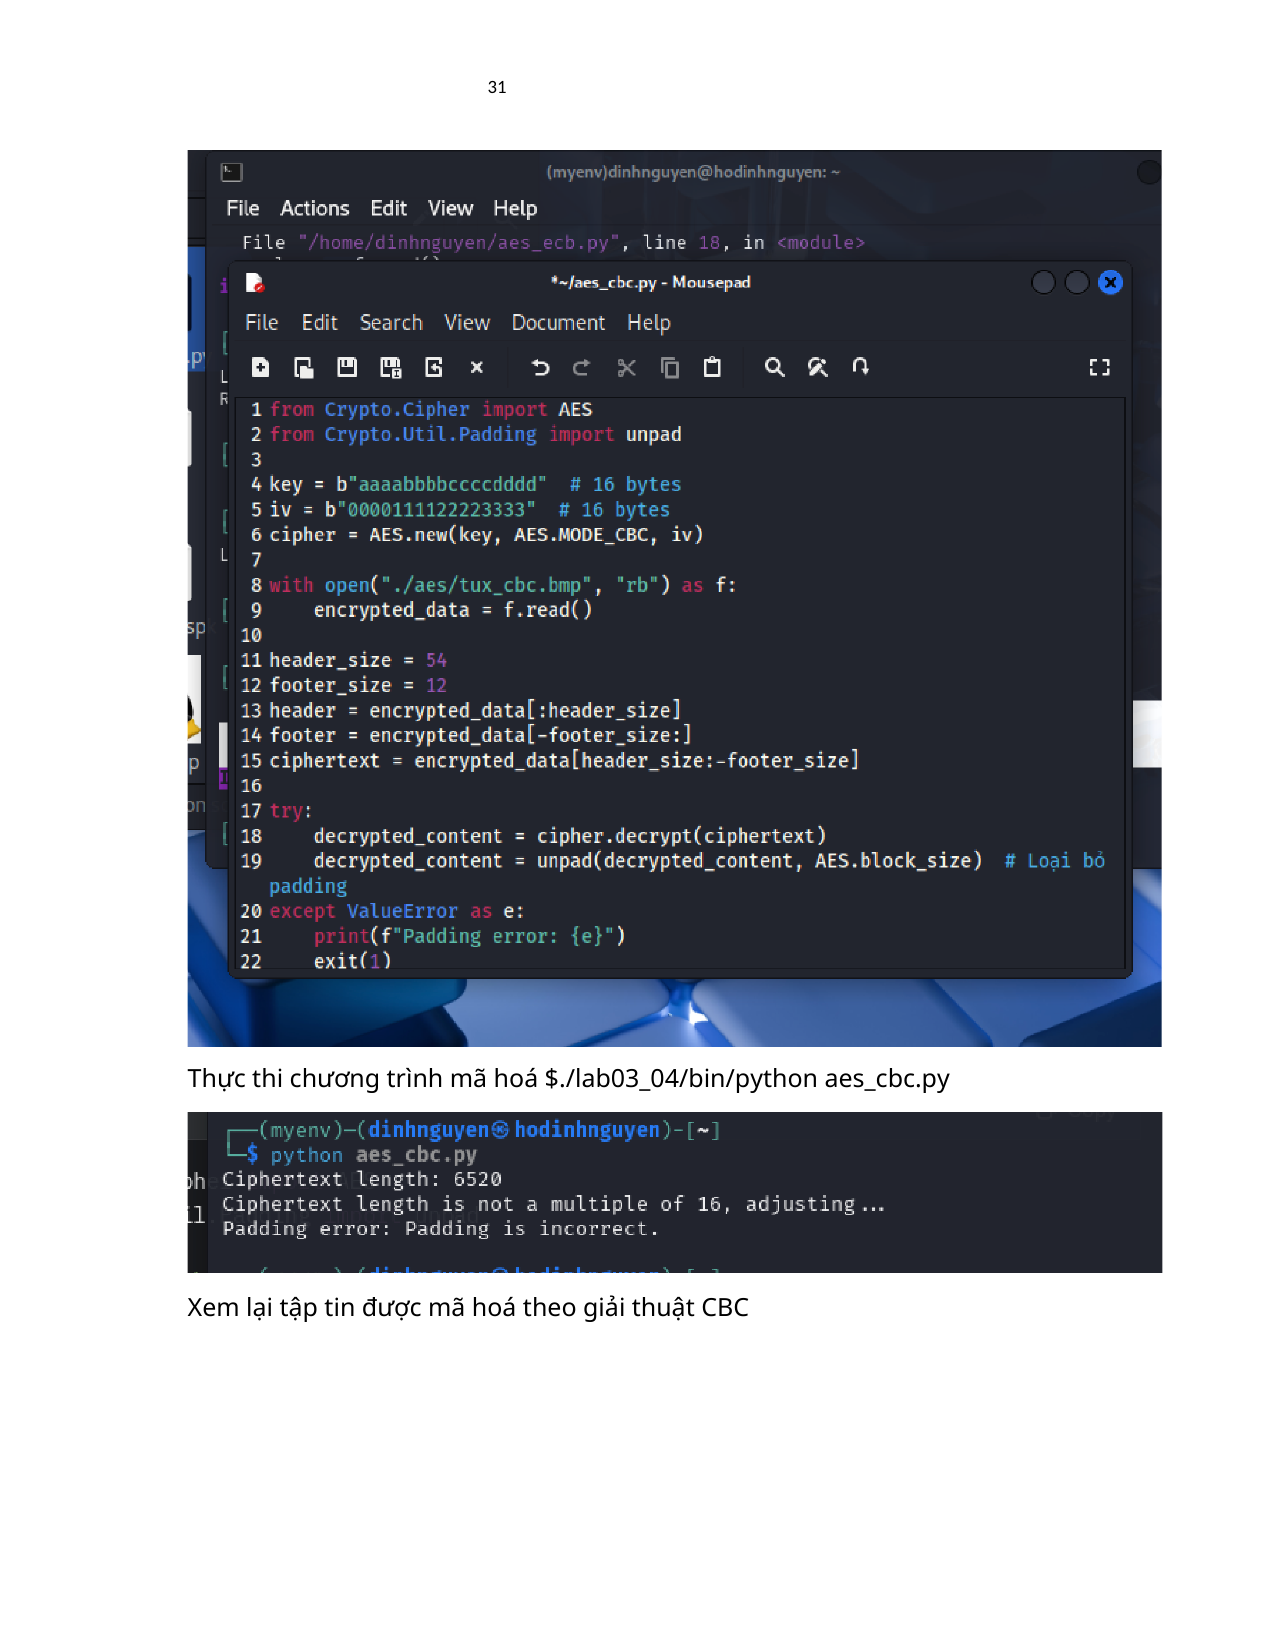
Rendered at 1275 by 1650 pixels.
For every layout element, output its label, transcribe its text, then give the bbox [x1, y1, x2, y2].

picture [187, 150, 1162, 1047]
picture [187, 1112, 1163, 1273]
text Thực thi chương trình mã hoá $./lab03_04/bin/python aes_cbc.py [187, 1060, 1087, 1094]
text Xem lại tập tin được mã hoá theo giải thuật CBC [187, 1273, 1087, 1323]
